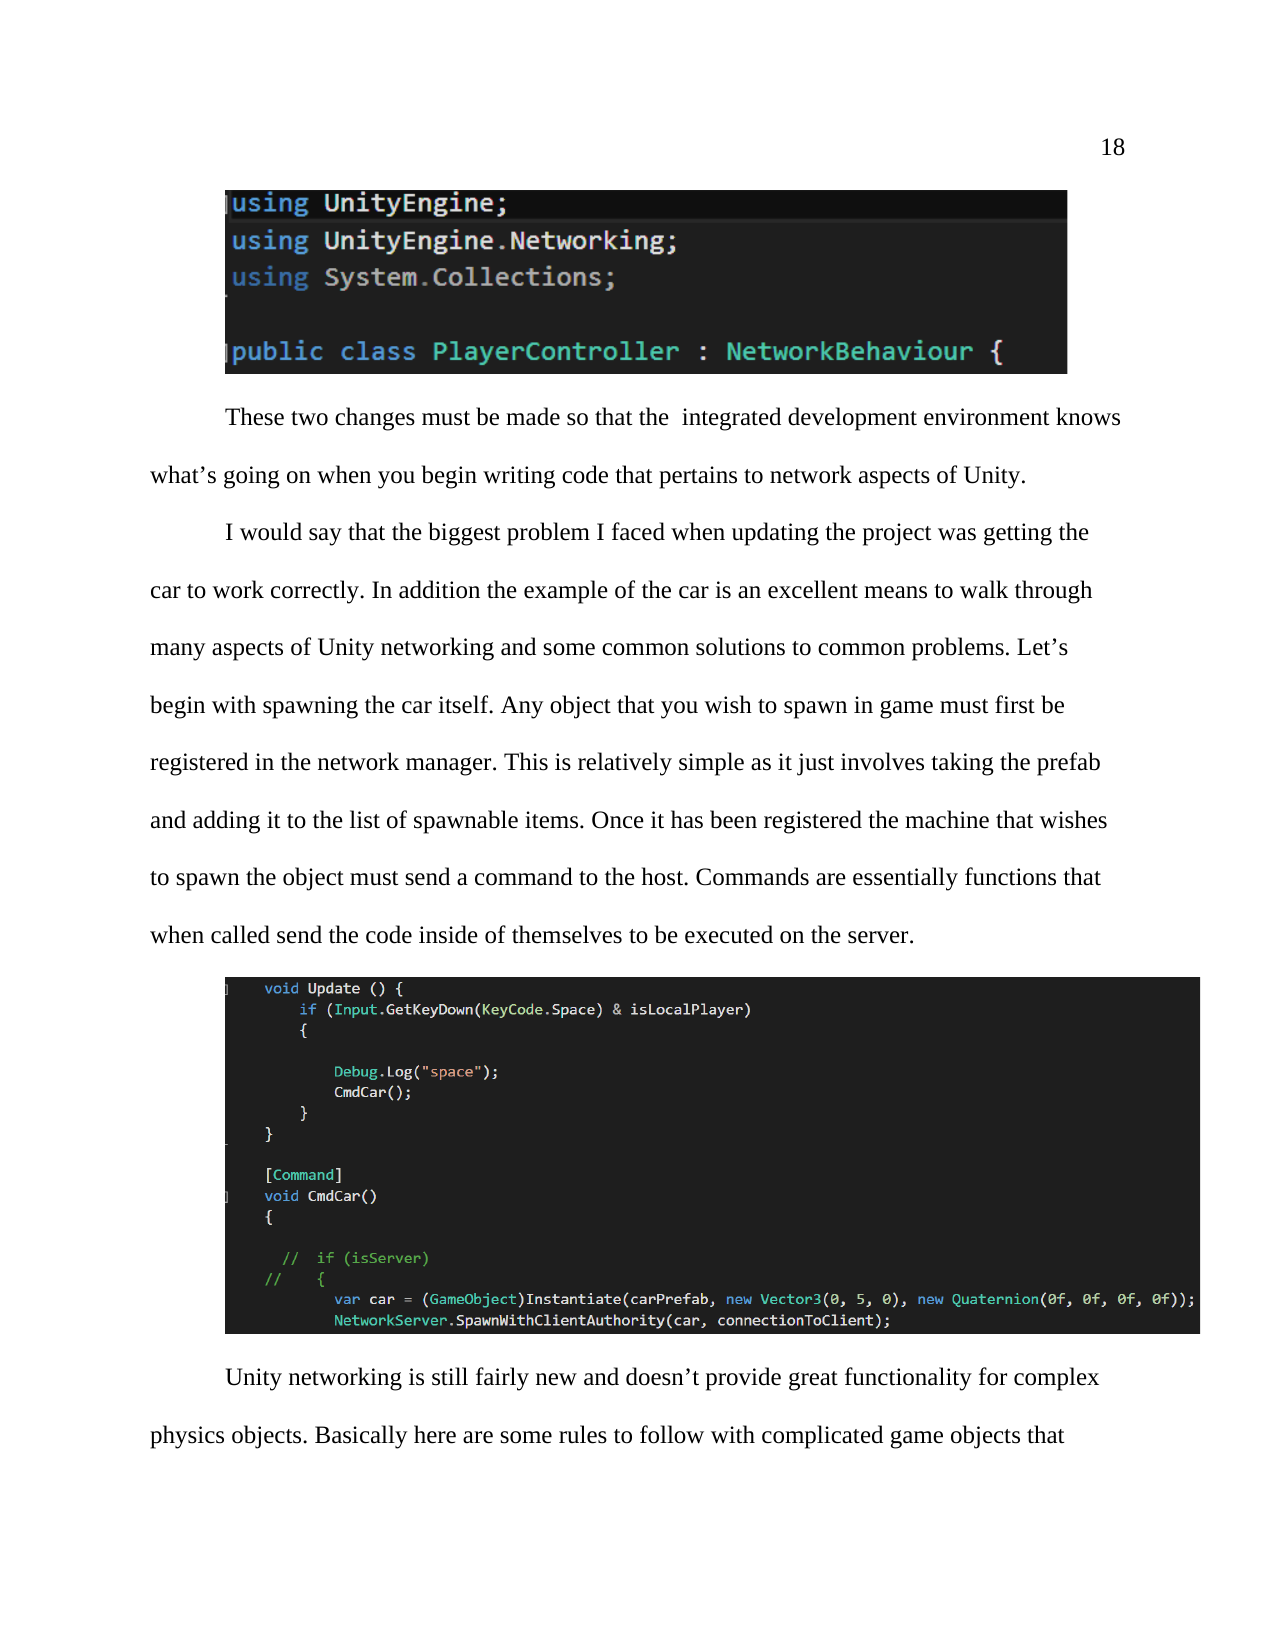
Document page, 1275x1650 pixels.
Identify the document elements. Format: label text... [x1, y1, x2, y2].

text These two changes must be made so that the integrated development environment knows what’s going on when you begin writing code that pertains to network aspects of Unity. [150, 402, 1125, 488]
text I would say that the biggest problem I faced when updating the project was getting the car to work correctly. In addition the example of the car is an excellent means to walk through many aspects of Unity networking and some common solutions to common problems. Let’s begin with spawning the car itself. Any object that you wish to spawn in game must first be registered in the network manager. This is relatively simple as it just involves taking the prefab and adding it to the list of spawnable items. Once it has been registered the machine that wishes to spawn the object must send a command to the host. Commands are essentially functions that when called send the code inside of themselves to be executed on the server. [150, 517, 1125, 948]
picture [225, 190, 1068, 374]
picture [225, 977, 1200, 1334]
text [150, 1362, 1125, 1448]
